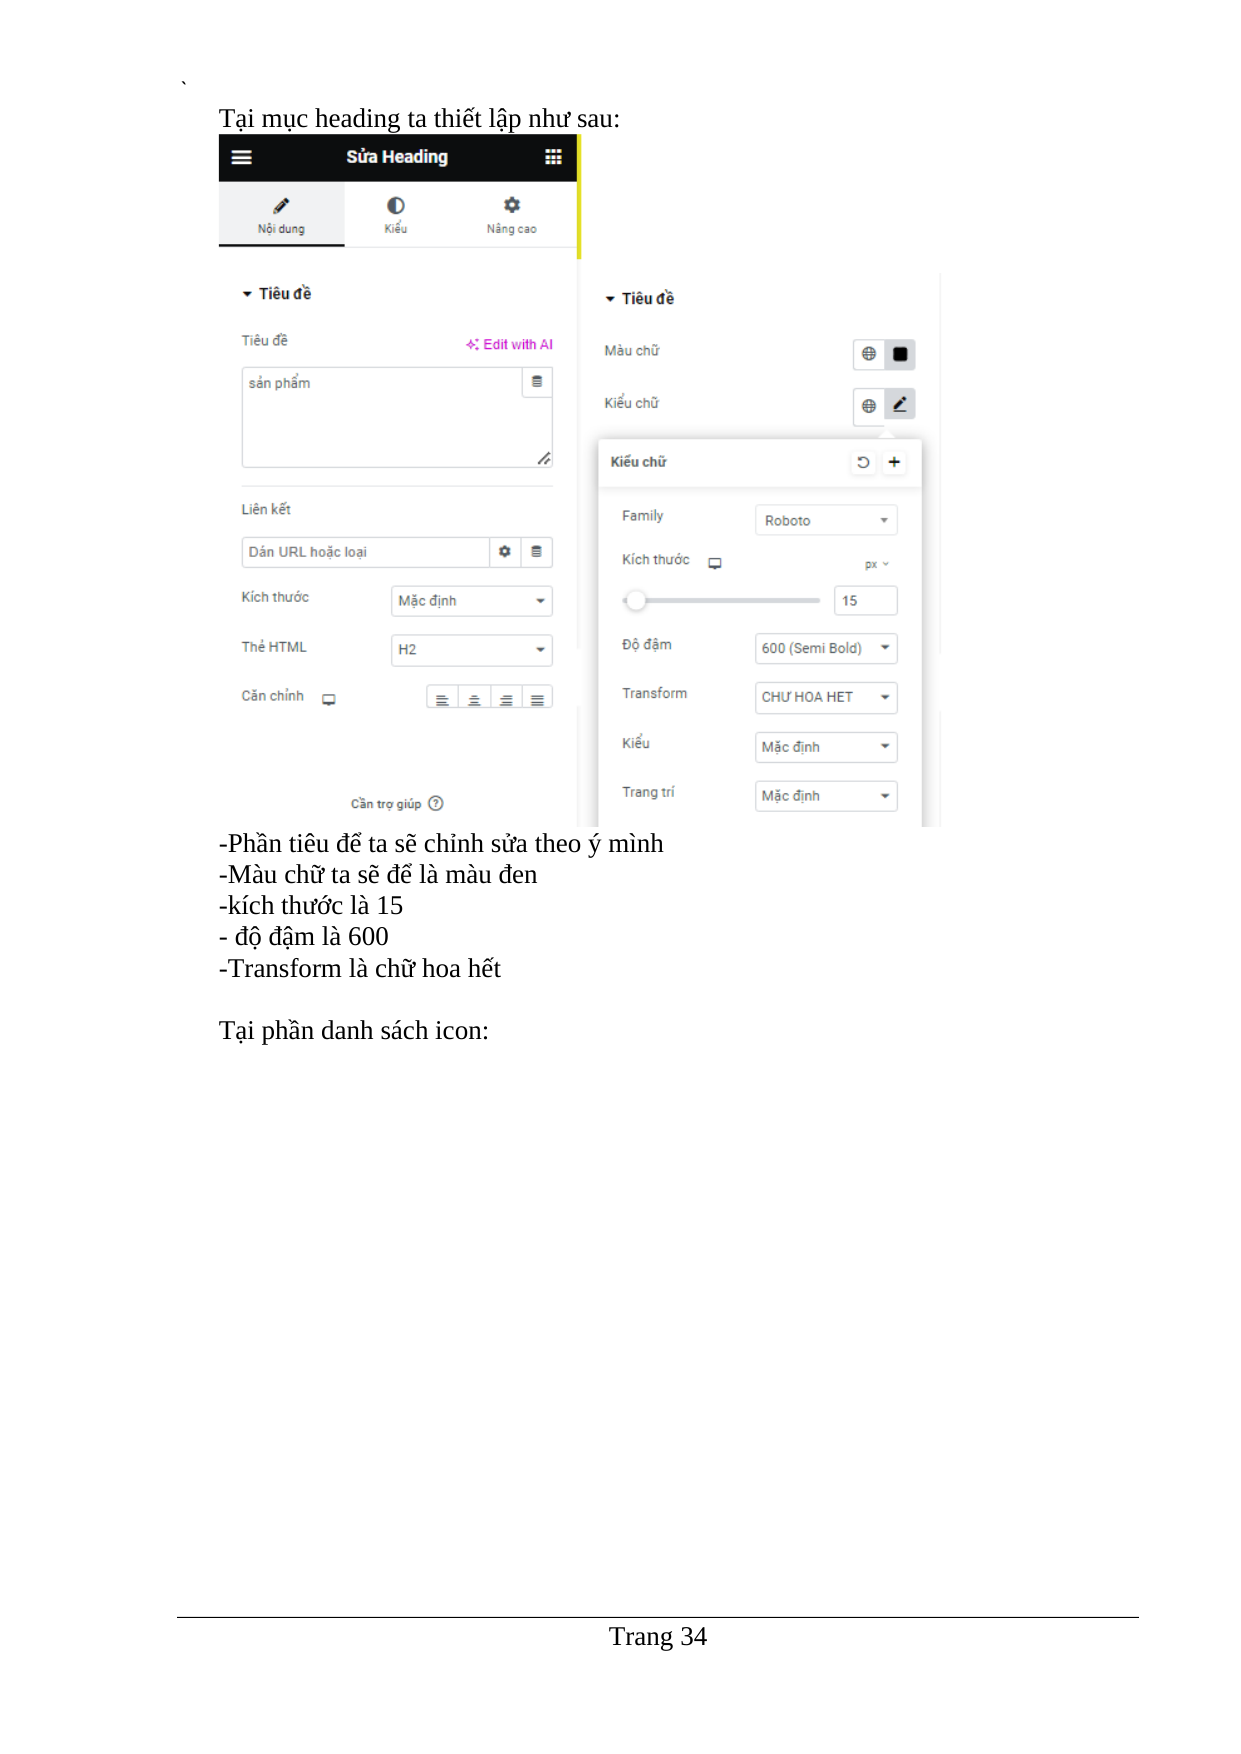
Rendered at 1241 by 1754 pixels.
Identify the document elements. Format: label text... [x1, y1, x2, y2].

text Tại mục heading ta thiết lập như sau: [144, 102, 1192, 133]
text -Phần tiêu để ta sẽ chỉnh sửa theo ý mình [144, 827, 1192, 858]
text - độ đậm là 600 [144, 921, 1192, 952]
text Tại phần danh sách icon: [144, 1014, 1192, 1045]
picture [218, 133, 942, 827]
text -Transform là chữ hoa hết [144, 952, 1192, 983]
text -kích thước là 15 [144, 889, 1192, 921]
text -Màu chữ ta sẽ để là màu đen [144, 858, 1192, 889]
